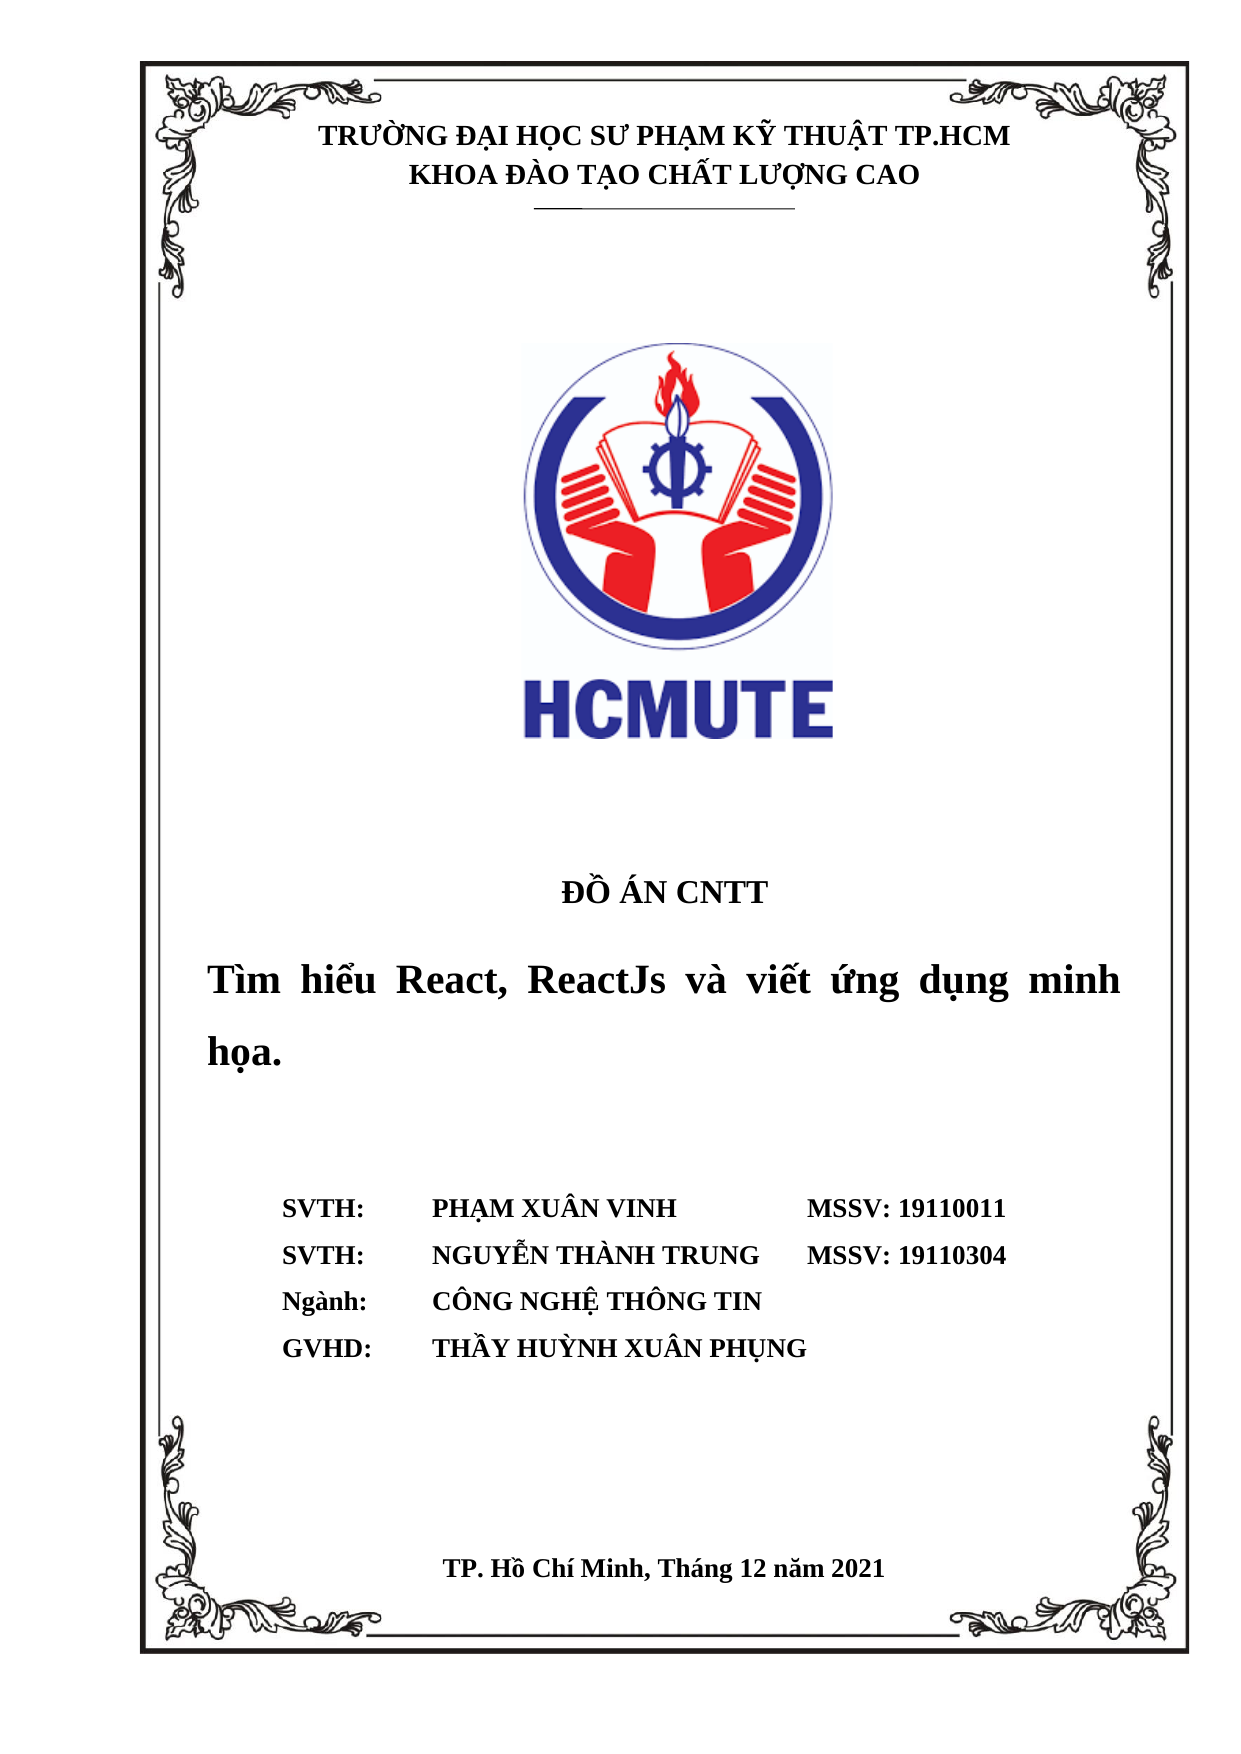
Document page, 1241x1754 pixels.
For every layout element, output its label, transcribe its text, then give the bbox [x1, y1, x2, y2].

picture [139, 61, 1190, 1654]
text Tìm hiểu React, ReactJs và viết ứng dụng minh họa. [207, 955, 1122, 1075]
text Ngành: CÔNG NGHỆ THÔNG TIN [282, 1285, 1122, 1317]
text GVHD: THẦY HUỲNH XUÂN PHỤNG [282, 1332, 1122, 1363]
text SVTH: NGUYỄN THÀNH TRUNG MSSV: 19110304 [282, 1239, 1122, 1270]
text SVTH: PHẠM XUÂN VINH MSSV: 19110011 [282, 1192, 1122, 1223]
text ĐỒ ÁN CNTT [207, 872, 1122, 911]
